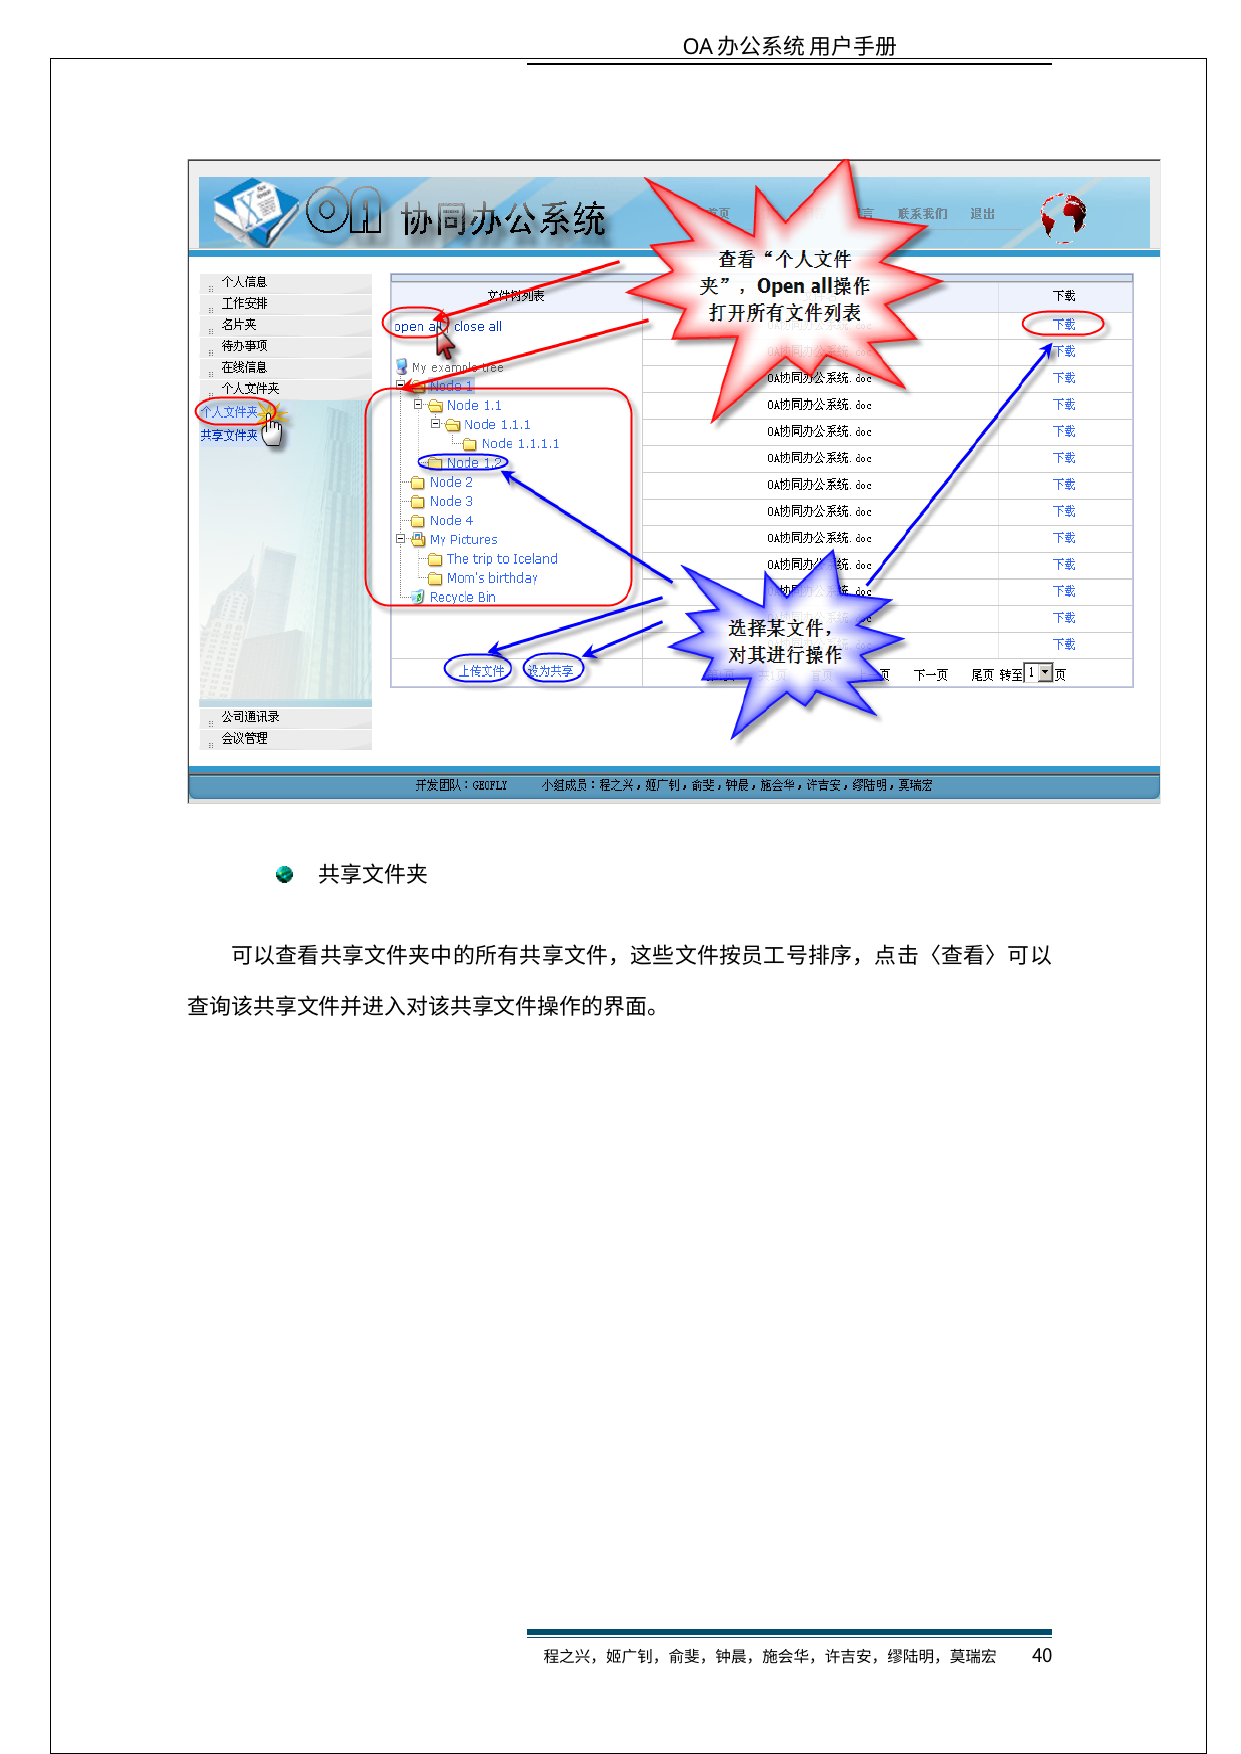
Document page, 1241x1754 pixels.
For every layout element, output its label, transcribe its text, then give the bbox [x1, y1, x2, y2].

list 共享文件夹 [275, 857, 1052, 889]
picture [276, 866, 293, 883]
picture [187, 159, 1161, 806]
text 可以查看共享文件夹中的所有共享文件，这些文件按员工号排序，点击〈查看〉可以查询该共享文件并进入对该共享文件操作的界面。 [187, 938, 1052, 1021]
